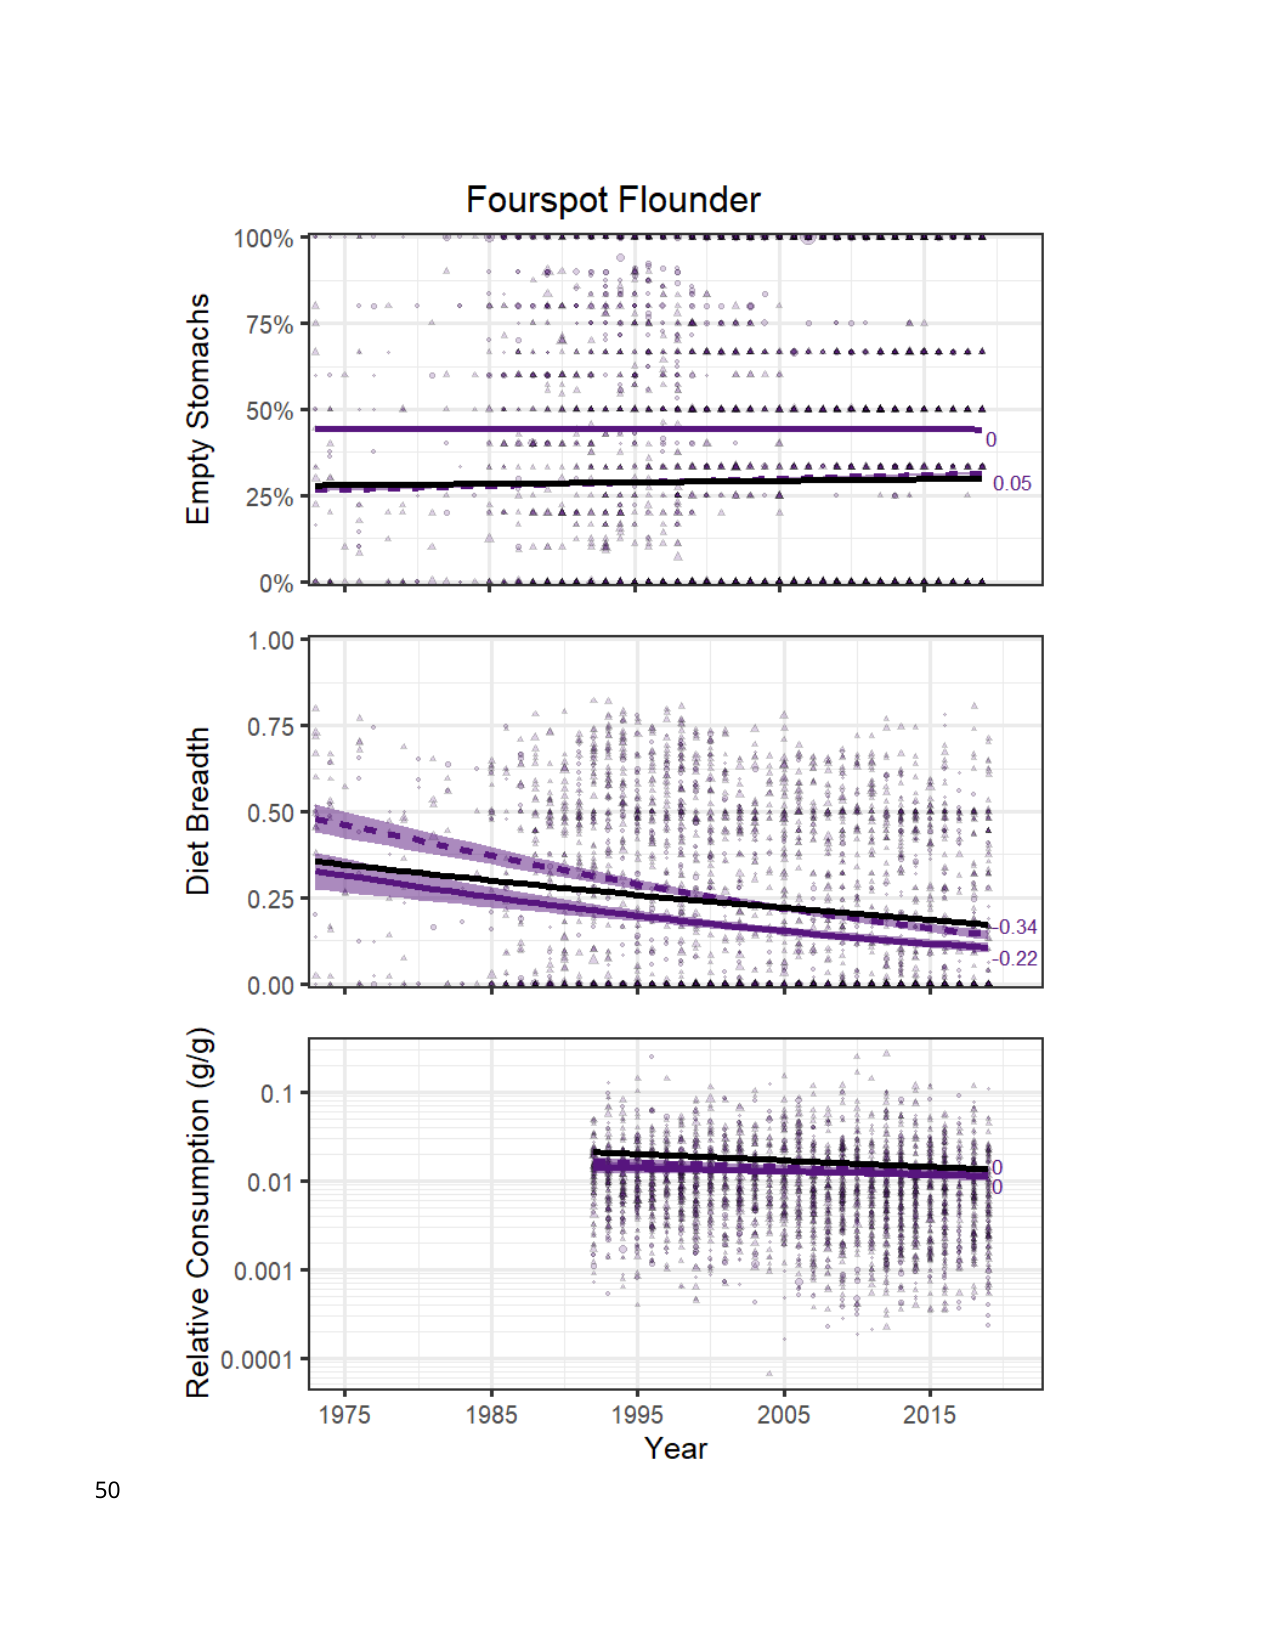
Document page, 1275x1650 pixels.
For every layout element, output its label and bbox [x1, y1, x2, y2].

picture [150, 150, 1061, 1499]
